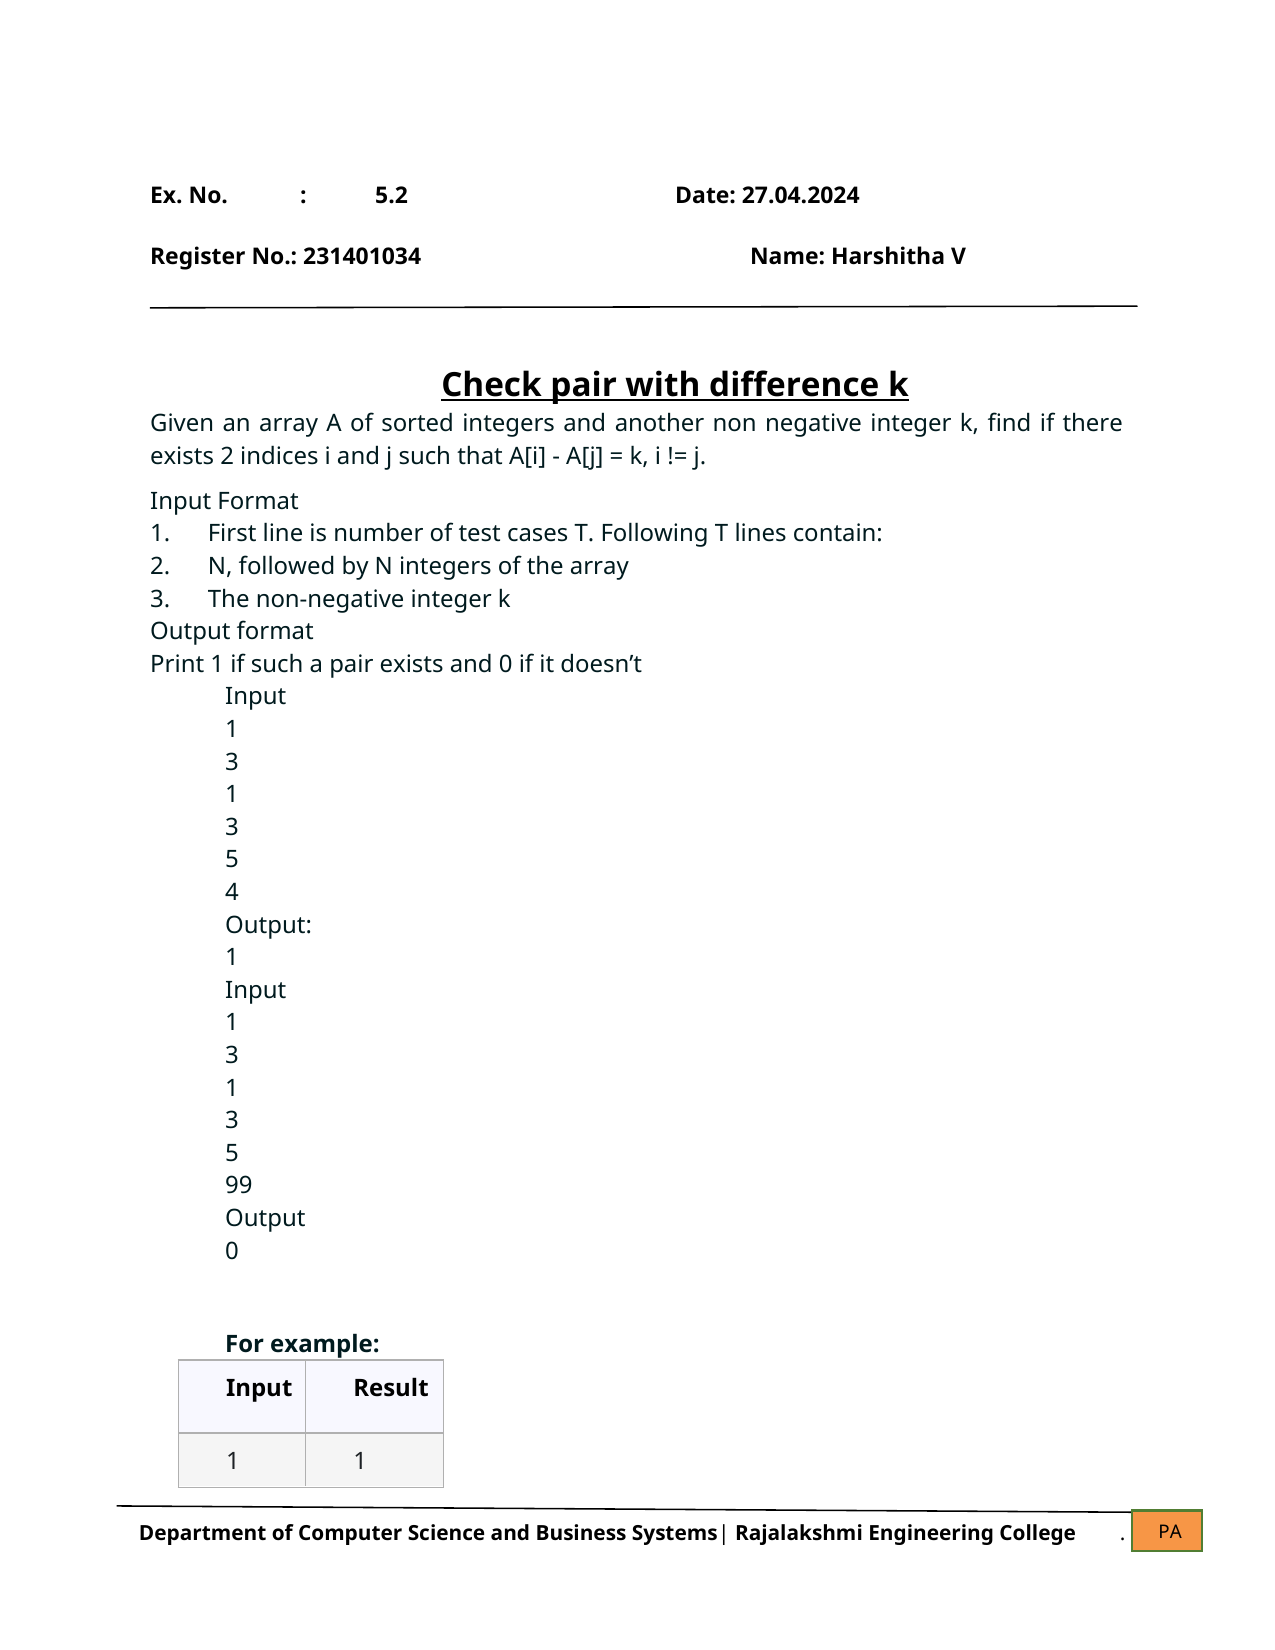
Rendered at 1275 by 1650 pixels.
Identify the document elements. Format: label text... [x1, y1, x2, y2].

text 1 [225, 777, 1125, 809]
text 2. N, followed by N integers of the array [150, 549, 1125, 581]
text 0 [225, 1233, 1125, 1266]
text Input Format [150, 483, 1125, 516]
text Register No.: 231401034 Name: Harshitha V [150, 239, 1125, 271]
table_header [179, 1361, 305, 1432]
text Output: [225, 907, 1125, 940]
text 1 [225, 940, 1125, 973]
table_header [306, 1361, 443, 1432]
text Output format [150, 614, 1125, 647]
text Output [225, 1201, 1125, 1233]
text 1 [225, 1070, 1125, 1103]
text Input [225, 679, 1125, 712]
text 3 [225, 744, 1125, 777]
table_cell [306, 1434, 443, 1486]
text Ex. No. : 5.2 Date: 27.04.2024 [150, 179, 1125, 210]
text 99 [225, 1168, 1125, 1201]
text 1. First line is number of test cases T. Following T lines contain: [150, 516, 1125, 549]
text 5 [225, 842, 1125, 875]
text 1 [225, 712, 1125, 744]
text Input [225, 973, 1125, 1005]
text 1 [225, 1005, 1125, 1038]
text Given an array A of sorted integers and another non negative integer k, find if there exists 2 indices i and j such that A[i] - A[j] = k, i != j. [150, 406, 1125, 471]
text 5 [225, 1136, 1125, 1168]
text 3 [225, 1038, 1125, 1070]
text 4 [225, 875, 1125, 907]
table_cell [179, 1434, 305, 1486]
text 3. The non-negative integer k [150, 581, 1125, 614]
text For example: [225, 1327, 1125, 1359]
text 3 [225, 1103, 1125, 1136]
text Print 1 if such a pair exists and 0 if it doesn’t [150, 647, 1125, 679]
text 3 [225, 809, 1125, 842]
text Check pair with difference k [225, 360, 1125, 406]
